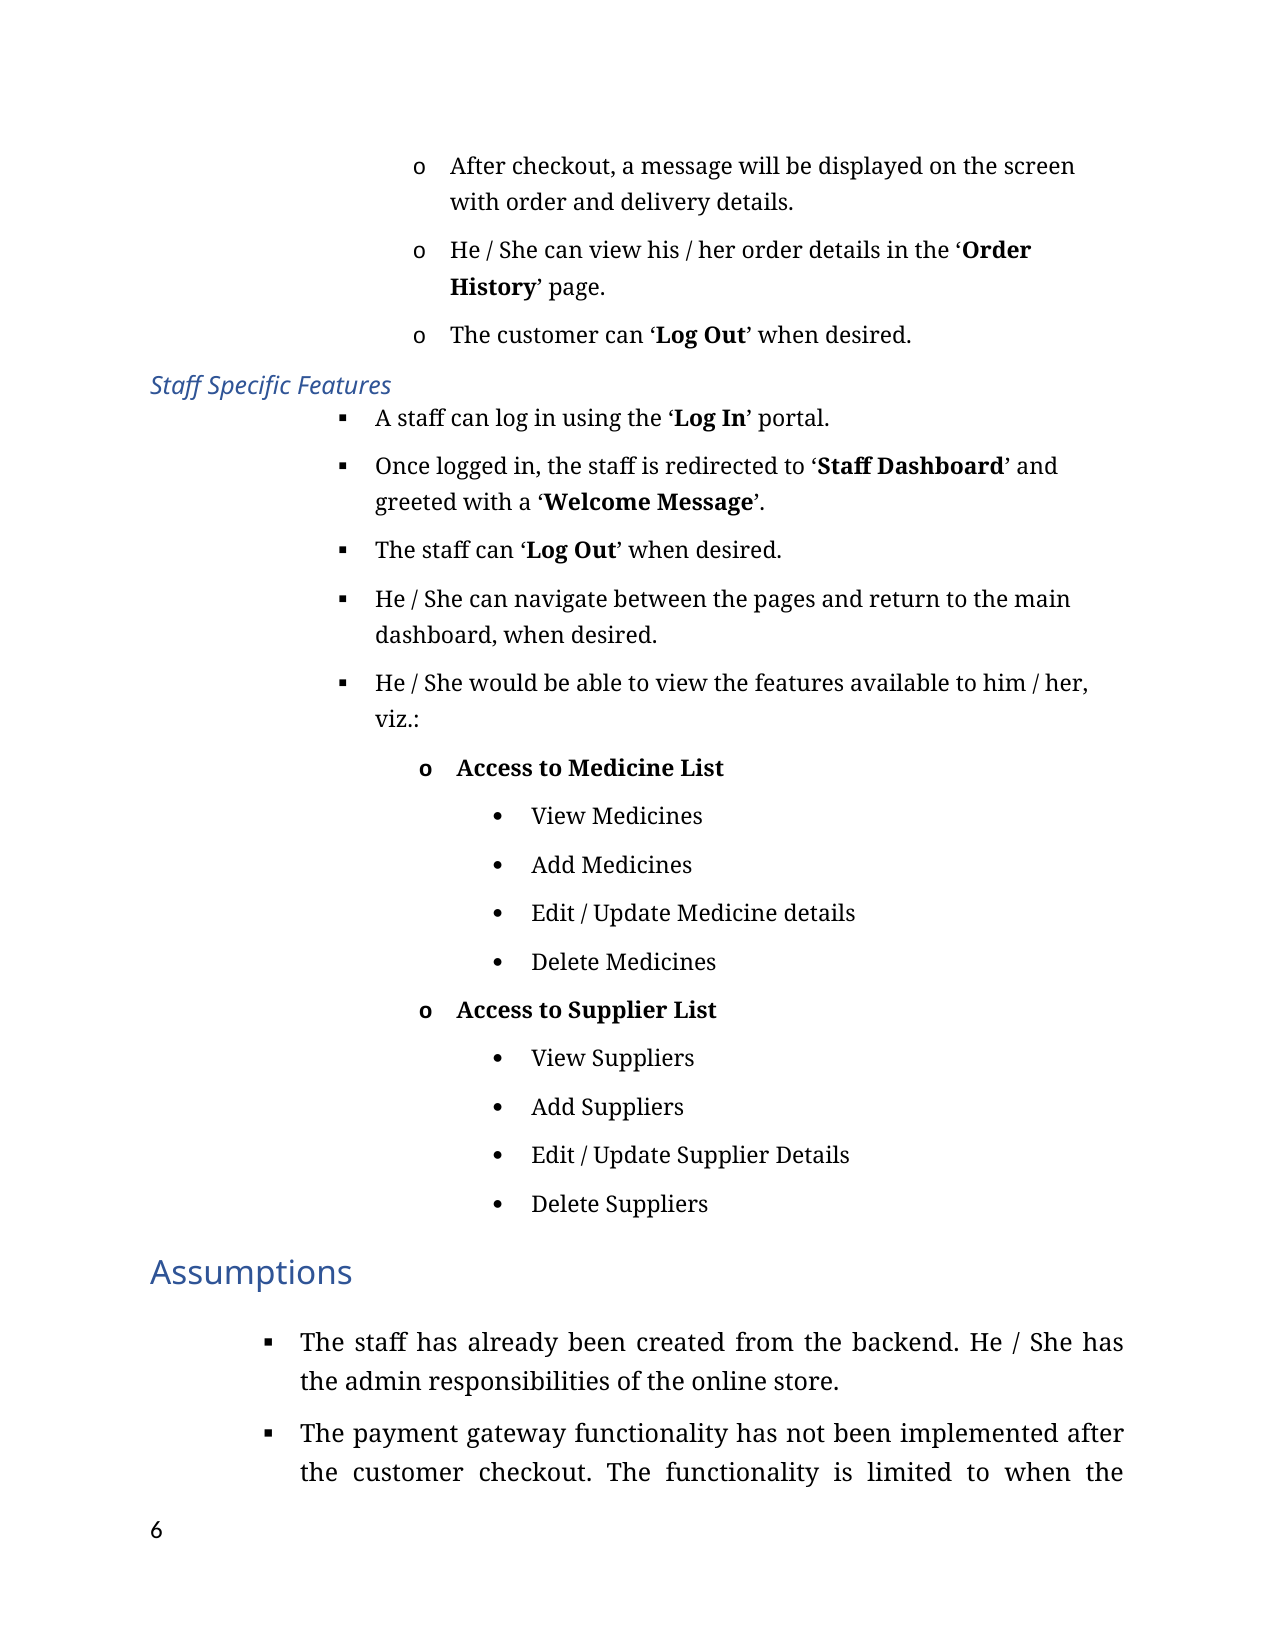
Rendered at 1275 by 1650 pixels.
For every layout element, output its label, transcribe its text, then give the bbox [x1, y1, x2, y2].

list The customer can ‘Log Out’ when desired. [412, 319, 1125, 350]
list He / She can view his / her order details in the ‘Order History’ page. [412, 234, 1125, 302]
subtitle Staff Specific Features [150, 367, 1125, 402]
list Add Medicines [493, 848, 1125, 880]
list Edit / Update Supplier Details [493, 1139, 1125, 1171]
list After checkout, a message will be displayed on the screen with order and delivery details. [412, 150, 1125, 217]
list View Medicines [493, 800, 1125, 831]
list Edit / Update Medicine details [493, 897, 1125, 928]
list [262, 1415, 1125, 1489]
list Delete Medicines [493, 945, 1125, 977]
list View Suppliers [493, 1042, 1125, 1074]
list Access to Medicine List [418, 752, 1125, 783]
list Add Suppliers [493, 1091, 1125, 1122]
list He / She can navigate between the pages and return to the main dashboard, when desired. [337, 583, 1125, 650]
list The staff can ‘Log Out’ when desired. [337, 534, 1125, 566]
list Access to Supplier List [418, 994, 1125, 1025]
subtitle Assumptions [150, 1249, 1125, 1294]
list Once logged in, the staff is redirected to ‘Staff Dashboard’ and greeted with a ‘Welcome Message’. [337, 450, 1125, 517]
list Delete Suppliers [493, 1188, 1125, 1219]
list A staff can log in using the ‘Log In’ portal. [337, 402, 1125, 433]
list He / She would be able to view the features available to him / her, viz.: [337, 667, 1125, 734]
list The staff has already been created from the backend. He / She has the admin responsibilities of the online store. [262, 1324, 1125, 1398]
